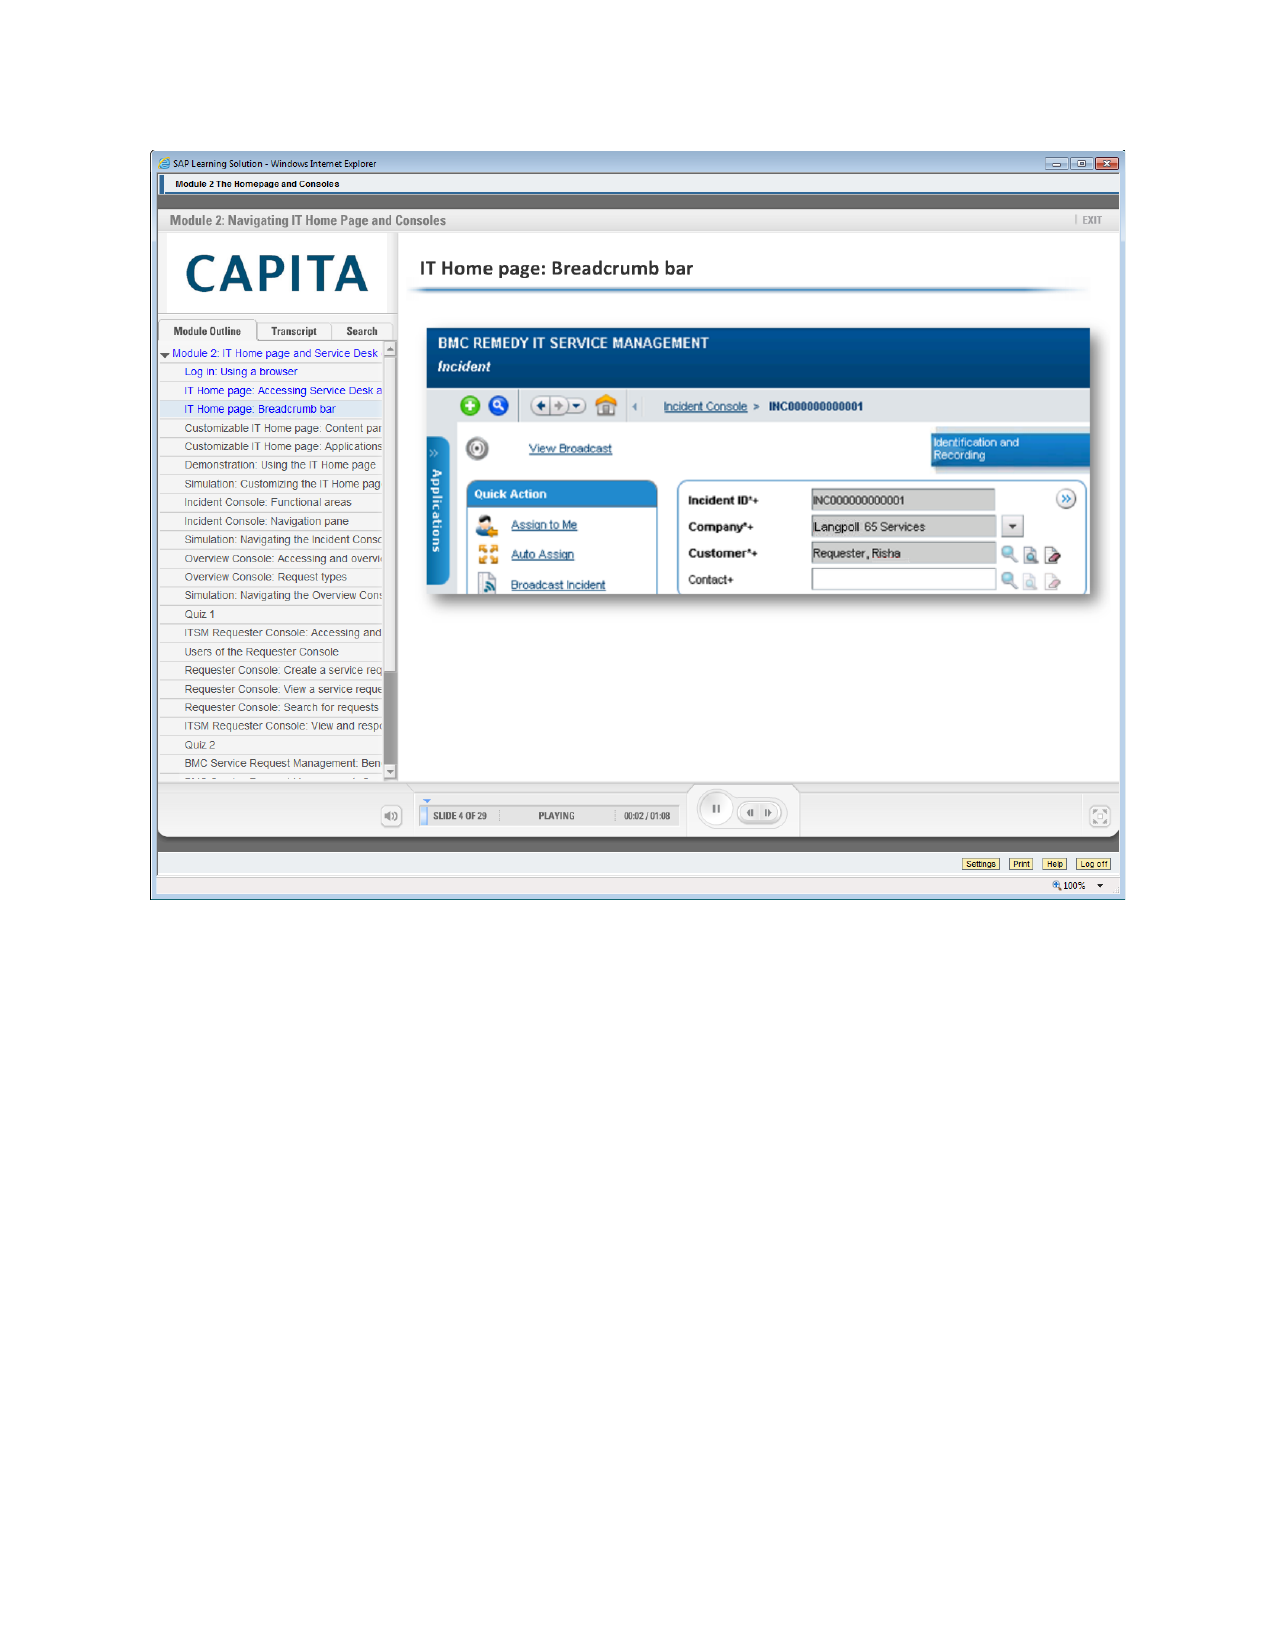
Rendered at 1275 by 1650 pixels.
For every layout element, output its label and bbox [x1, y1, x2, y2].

picture [150, 150, 1125, 900]
